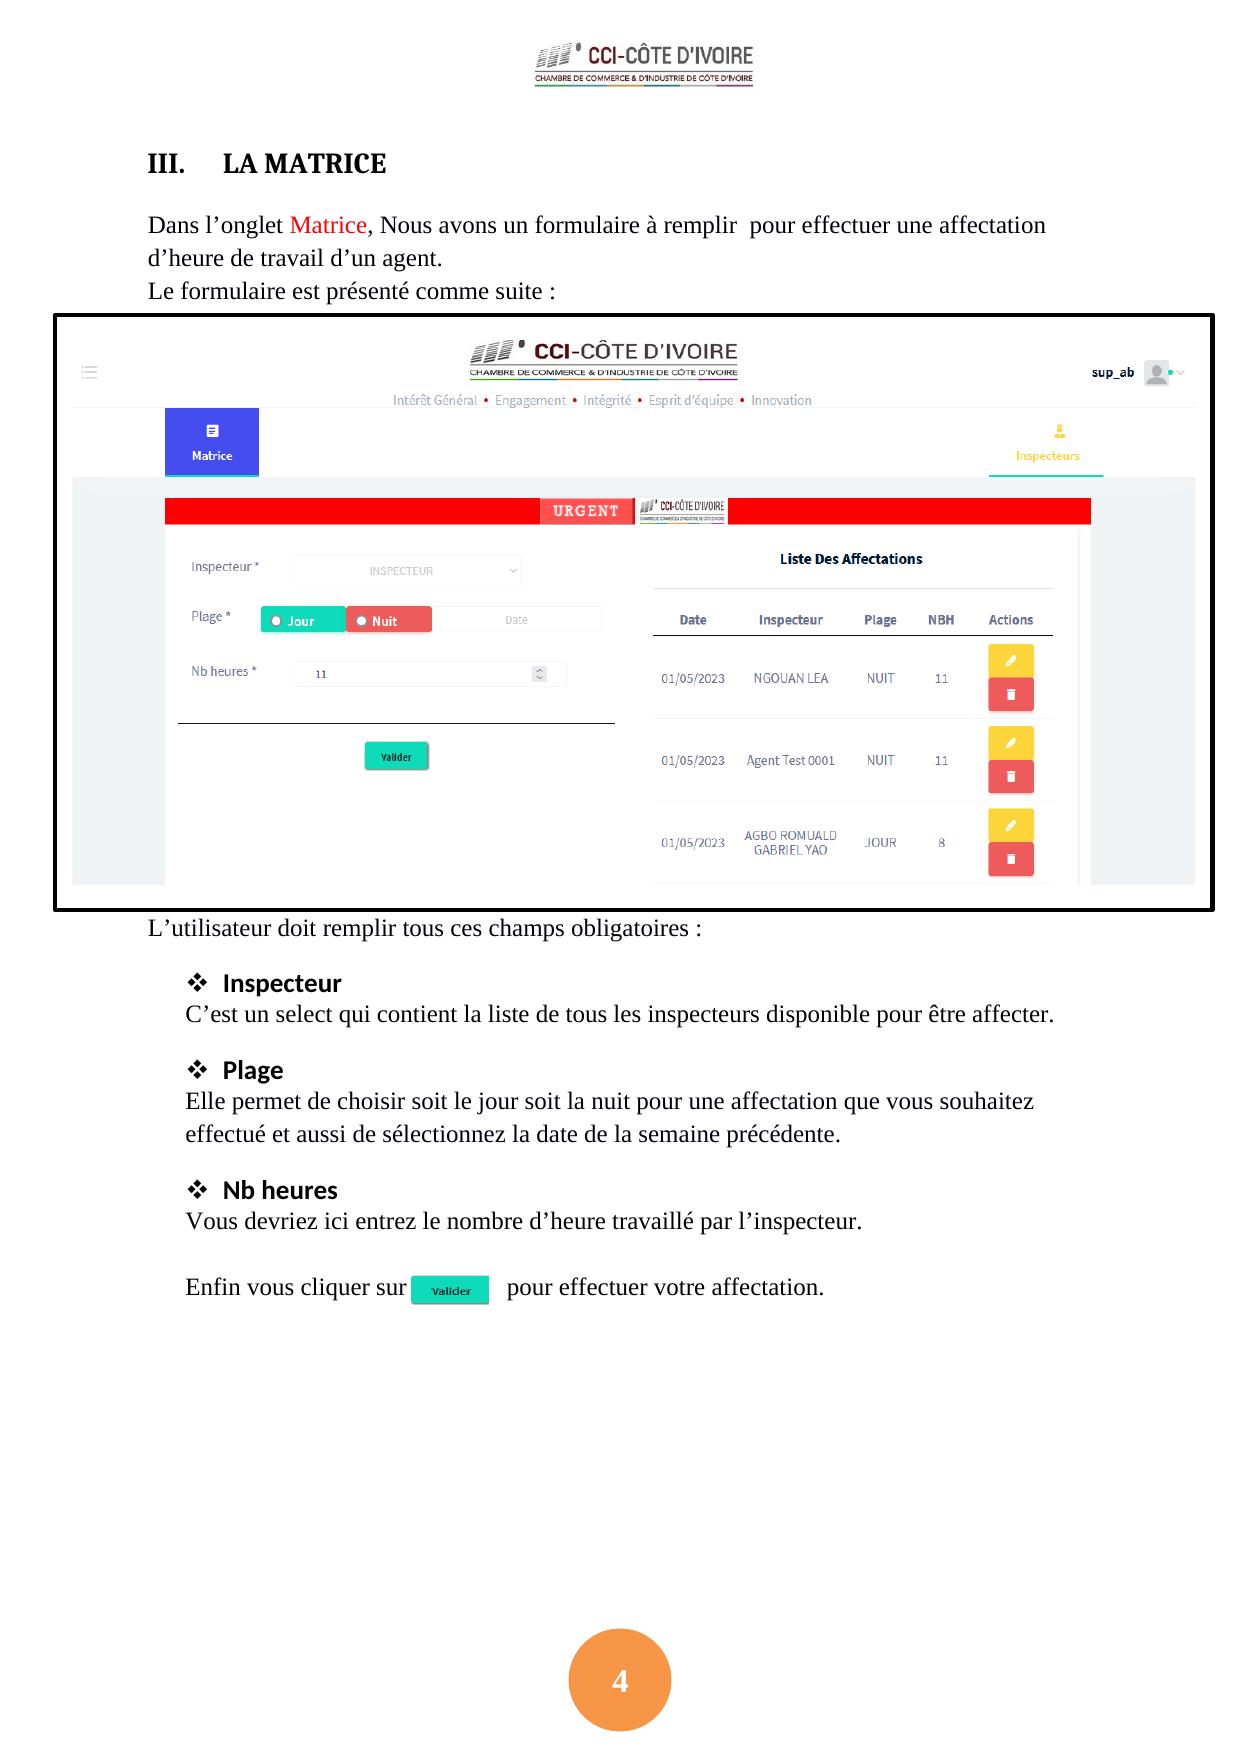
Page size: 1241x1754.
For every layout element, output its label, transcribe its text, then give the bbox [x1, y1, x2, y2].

text Vous devriez ici entrez le nombre d’heure travaillé par l’inspecteur. [185, 1206, 1093, 1235]
text Dans l’onglet Matrice, Nous avons un formulaire à remplir pour effectuer une affectation d’heure de travail d’un agent. [148, 210, 1093, 272]
subtitle Plage [185, 1053, 1093, 1086]
text L’utilisateur doit remplir tous ces champs obligatoires : [148, 913, 1093, 941]
picture [72, 340, 1196, 885]
text Le formulaire est présenté comme suite : [148, 276, 1093, 305]
subtitle LA MATRICE [185, 148, 1093, 181]
text C’est un select qui contient la liste de tous les inspecteurs disponible pour être affecter. [185, 999, 1093, 1028]
subtitle Inspecteur [185, 967, 1093, 999]
picture [532, 40, 757, 91]
picture [411, 1275, 489, 1305]
text Enfin vous cliquer sur pour effectuer votre affectation. [185, 1272, 1093, 1301]
text Elle permet de choisir soit le jour soit la nuit pour une affectation que vous souhaitez effectué et aussi de sélectionnez la date de la semaine précédente. [185, 1086, 1093, 1148]
subtitle Nb heures [185, 1173, 1093, 1206]
